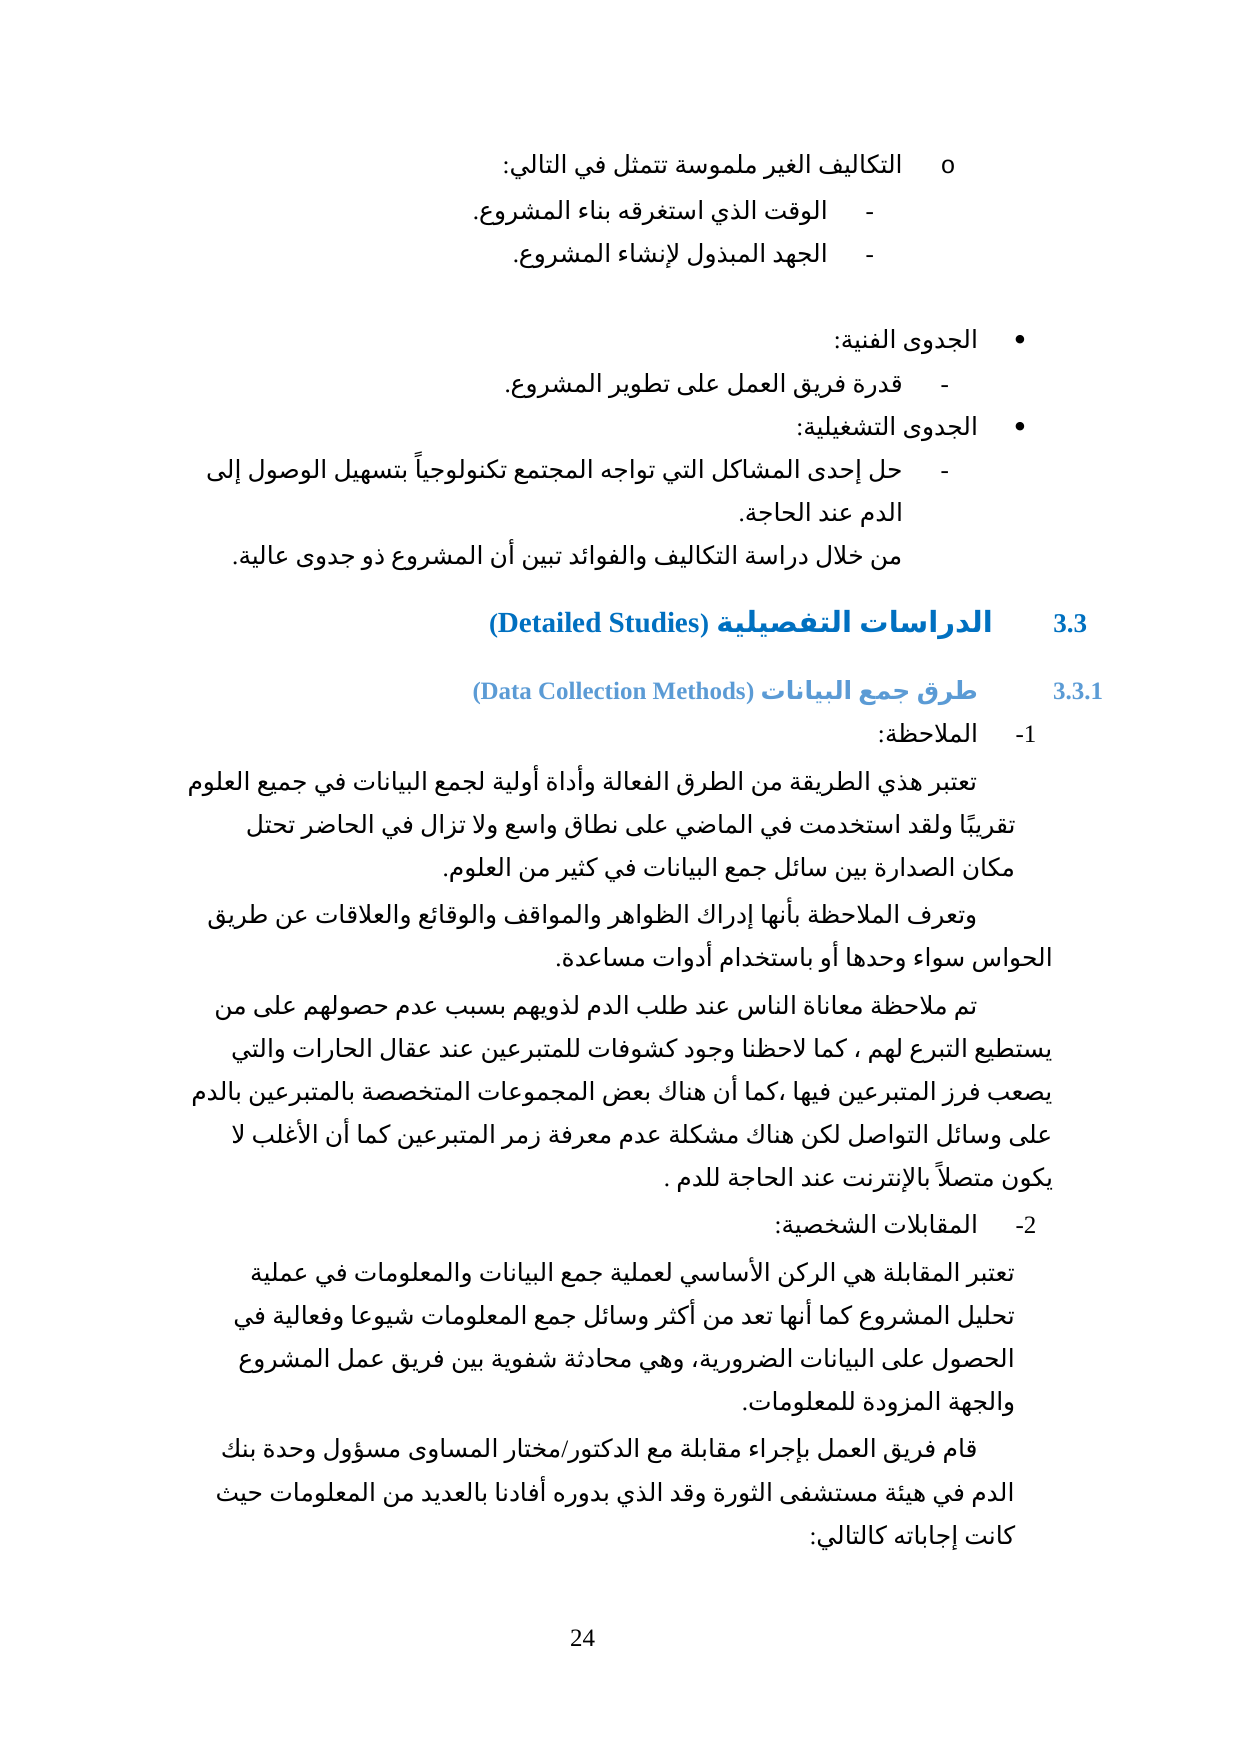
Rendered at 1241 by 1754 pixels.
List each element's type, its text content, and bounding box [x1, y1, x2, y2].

text قام فريق العمل بإجراء مقابلة مع الدكتور/مختار المساوى مسؤول وحدة بنك الدم في هيئة مستشفى الثورة وقد الذي بدوره أفادنا بالعديد من المعلومات حيث كانت إجاباته كالتالي: [187, 1434, 1016, 1549]
list الجهد المبذول لإنشاء المشروع. [187, 239, 866, 268]
subtitle الدراسات التفصيلية (Detailed Studies) [187, 605, 1053, 639]
list قدرة فريق العمل على تطوير المشروع. [187, 369, 941, 397]
list الجدوى الفنية: [187, 326, 1016, 354]
list الملاحظة: [187, 719, 1016, 748]
list الوقت الذي استغرقه بناء المشروع. [187, 196, 866, 225]
list التكاليف الغير ملموسة تتمثل في التالي: [187, 150, 941, 181]
text وتعرف الملاحظة بأنها إدراك الظواهر والمواقف والوقائع والعلاقات عن طريق الحواس سواء وحدها أو باستخدام أدوات مساعدة. [187, 900, 1053, 972]
text تعتبر هذي الطريقة من الطرق الفعالة وأداة أولية لجمع البيانات في جميع العلوم تقريبًا ولقد استخدمت في الماضي على نطاق واسع ولا تزال في الحاضر تحتل مكان الصدارة بين سائل جمع البيانات في كثير من العلوم. [187, 767, 1016, 882]
text تم ملاحظة معاناة الناس عند طلب الدم لذويهم بسبب عدم حصولهم على من يستطيع التبرع لهم ، كما لاحظنا وجود كشوفات للمتبرعين عند عقال الحارات والتي يصعب فرز المتبرعين فيها ،كما أن هناك بعض المجموعات المتخصصة بالمتبرعين بالدم على وسائل التواصل لكن هناك مشكلة عدم معرفة زمر المتبرعين كما أن الأغلب لا يكون متصلاً بالإنترنت عند الحاجة للدم . [187, 991, 1053, 1192]
text تعتبر المقابلة هي الركن الأساسي لعملية جمع البيانات والمعلومات في عملية تحليل المشروع كما أنها تعد من أكثر وسائل جمع المعلومات شيوعا وفعالية في الحصول على البيانات الضرورية، وهي محادثة شفوية بين فريق عمل المشروع والجهة المزودة للمعلومات. [187, 1258, 1016, 1416]
list الجدوى التشغيلية: [187, 412, 1016, 441]
list حل إحدى المشاكل التي تواجه المجتمع تكنولوجياً بتسهيل الوصول إلى الدم عند الحاجة. [187, 455, 941, 527]
list من خلال دراسة التكاليف والفوائد تبين أن المشروع ذو جدوى عالية. [187, 541, 903, 570]
subtitle طرق جمع البيانات (Data Collection Methods) [187, 676, 1053, 705]
list المقابلات الشخصية: [187, 1211, 1016, 1239]
